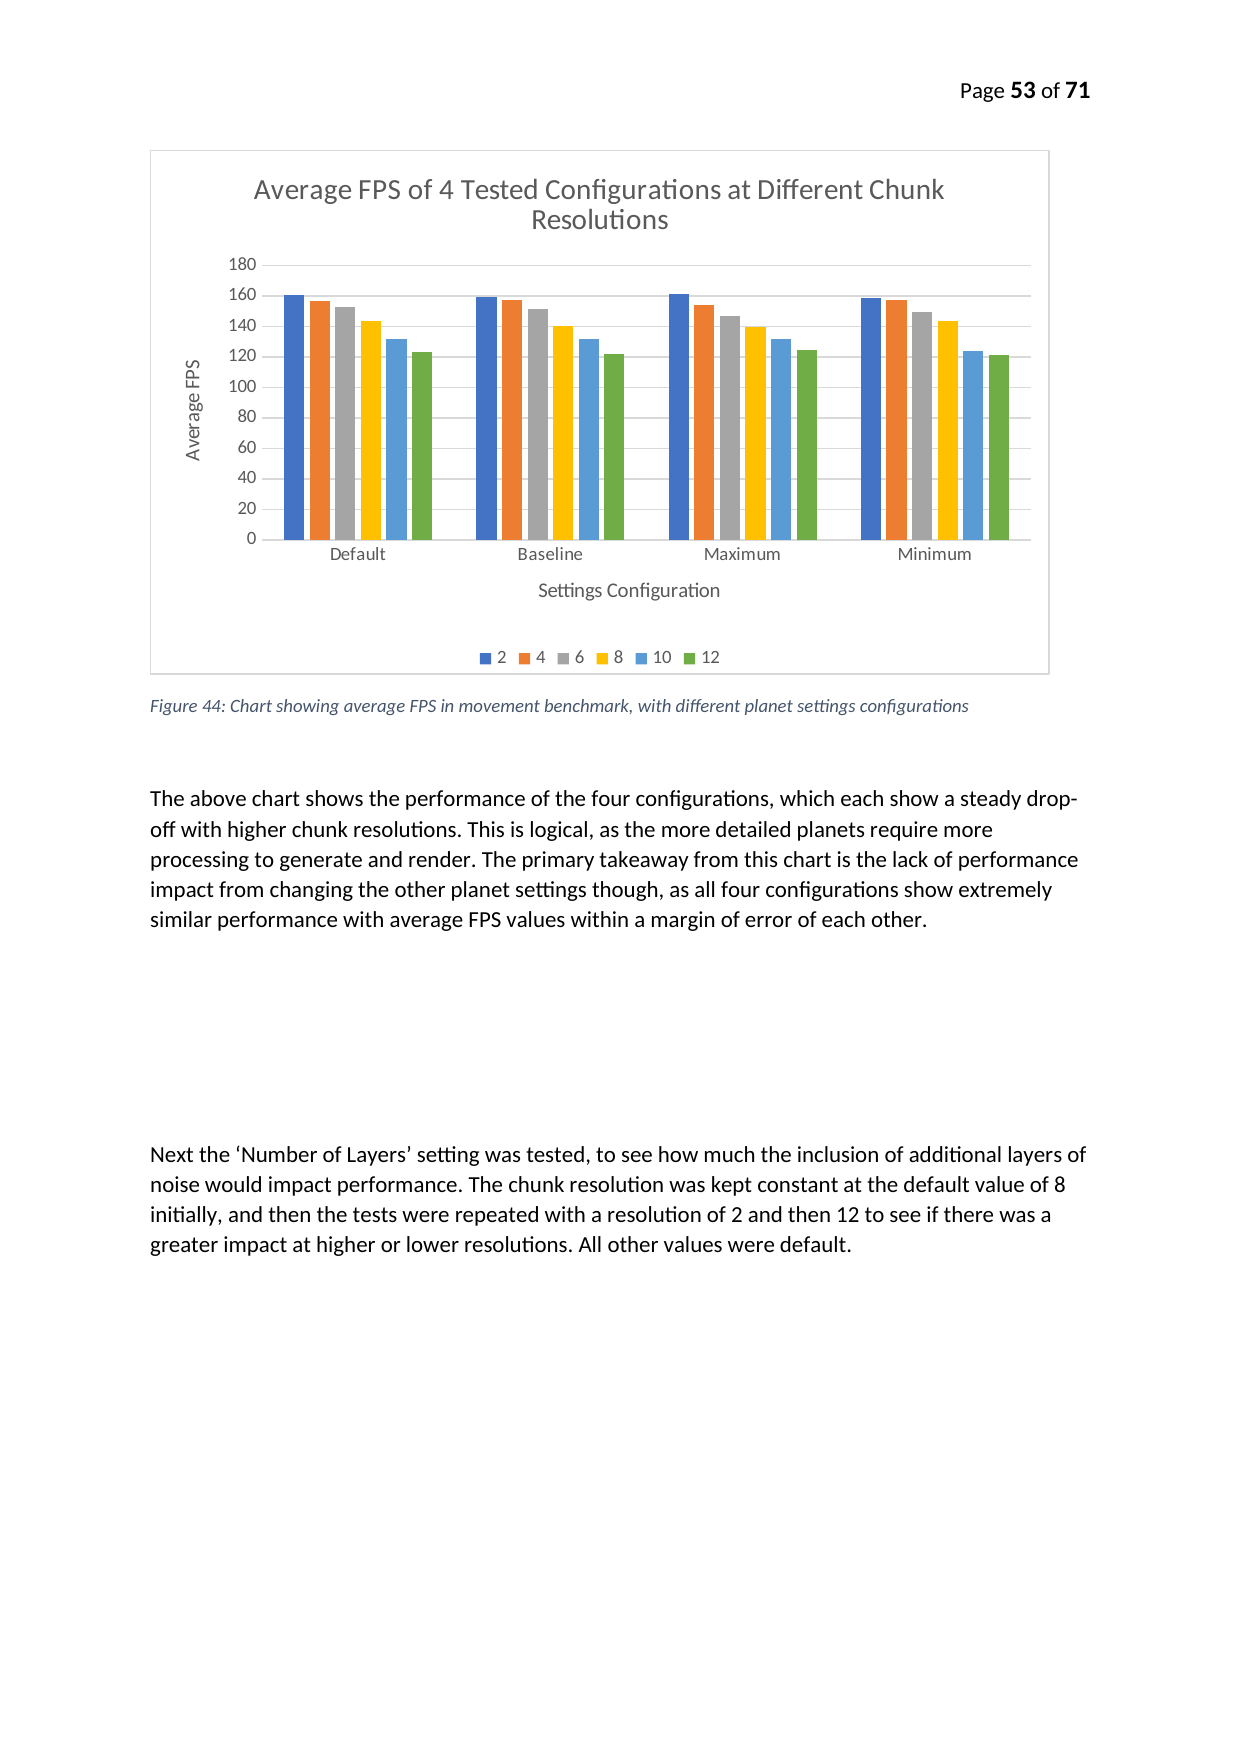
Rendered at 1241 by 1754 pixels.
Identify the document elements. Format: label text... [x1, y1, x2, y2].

text The above chart shows the performance of the four configurations, which each show a steady drop-off with higher chunk resolutions. This is logical, as the more detailed planets require more processing to generate and render. The primary takeaway from this chart is the lack of performance impact from changing the other planet settings though, as all four configurations show extremely similar performance with average FPS values within a margin of error of each other. [150, 784, 1090, 933]
text Next the ‘Number of Layers’ setting was tested, to see how much the inclusion of additional layers of noise would impact performance. The chunk resolution was kept constant at the default value of 8 initially, and then the tests were repeated with a resolution of 2 and then 12 to see if there was a greater impact at higher or lower resolutions. All other values were default. [150, 1140, 1090, 1258]
